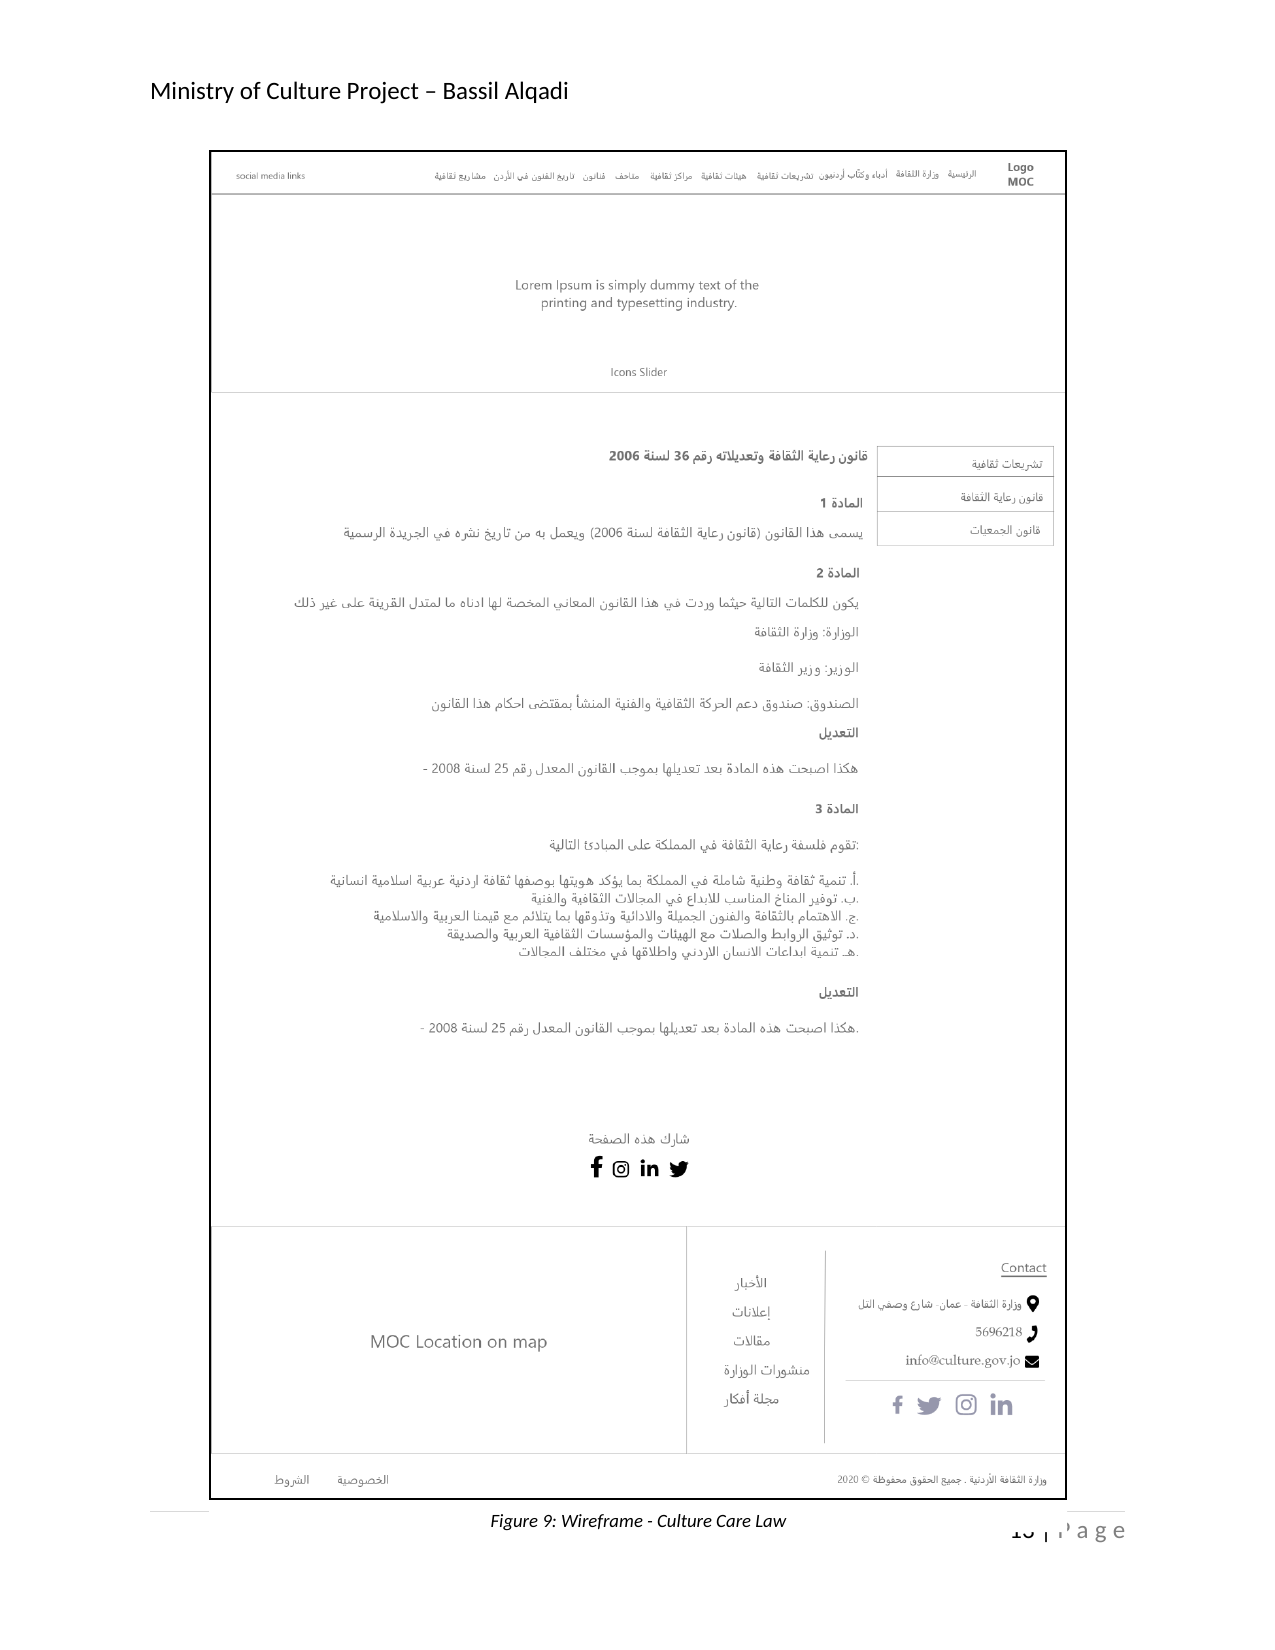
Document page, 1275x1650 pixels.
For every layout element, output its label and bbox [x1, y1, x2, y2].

picture [211, 152, 1065, 1498]
